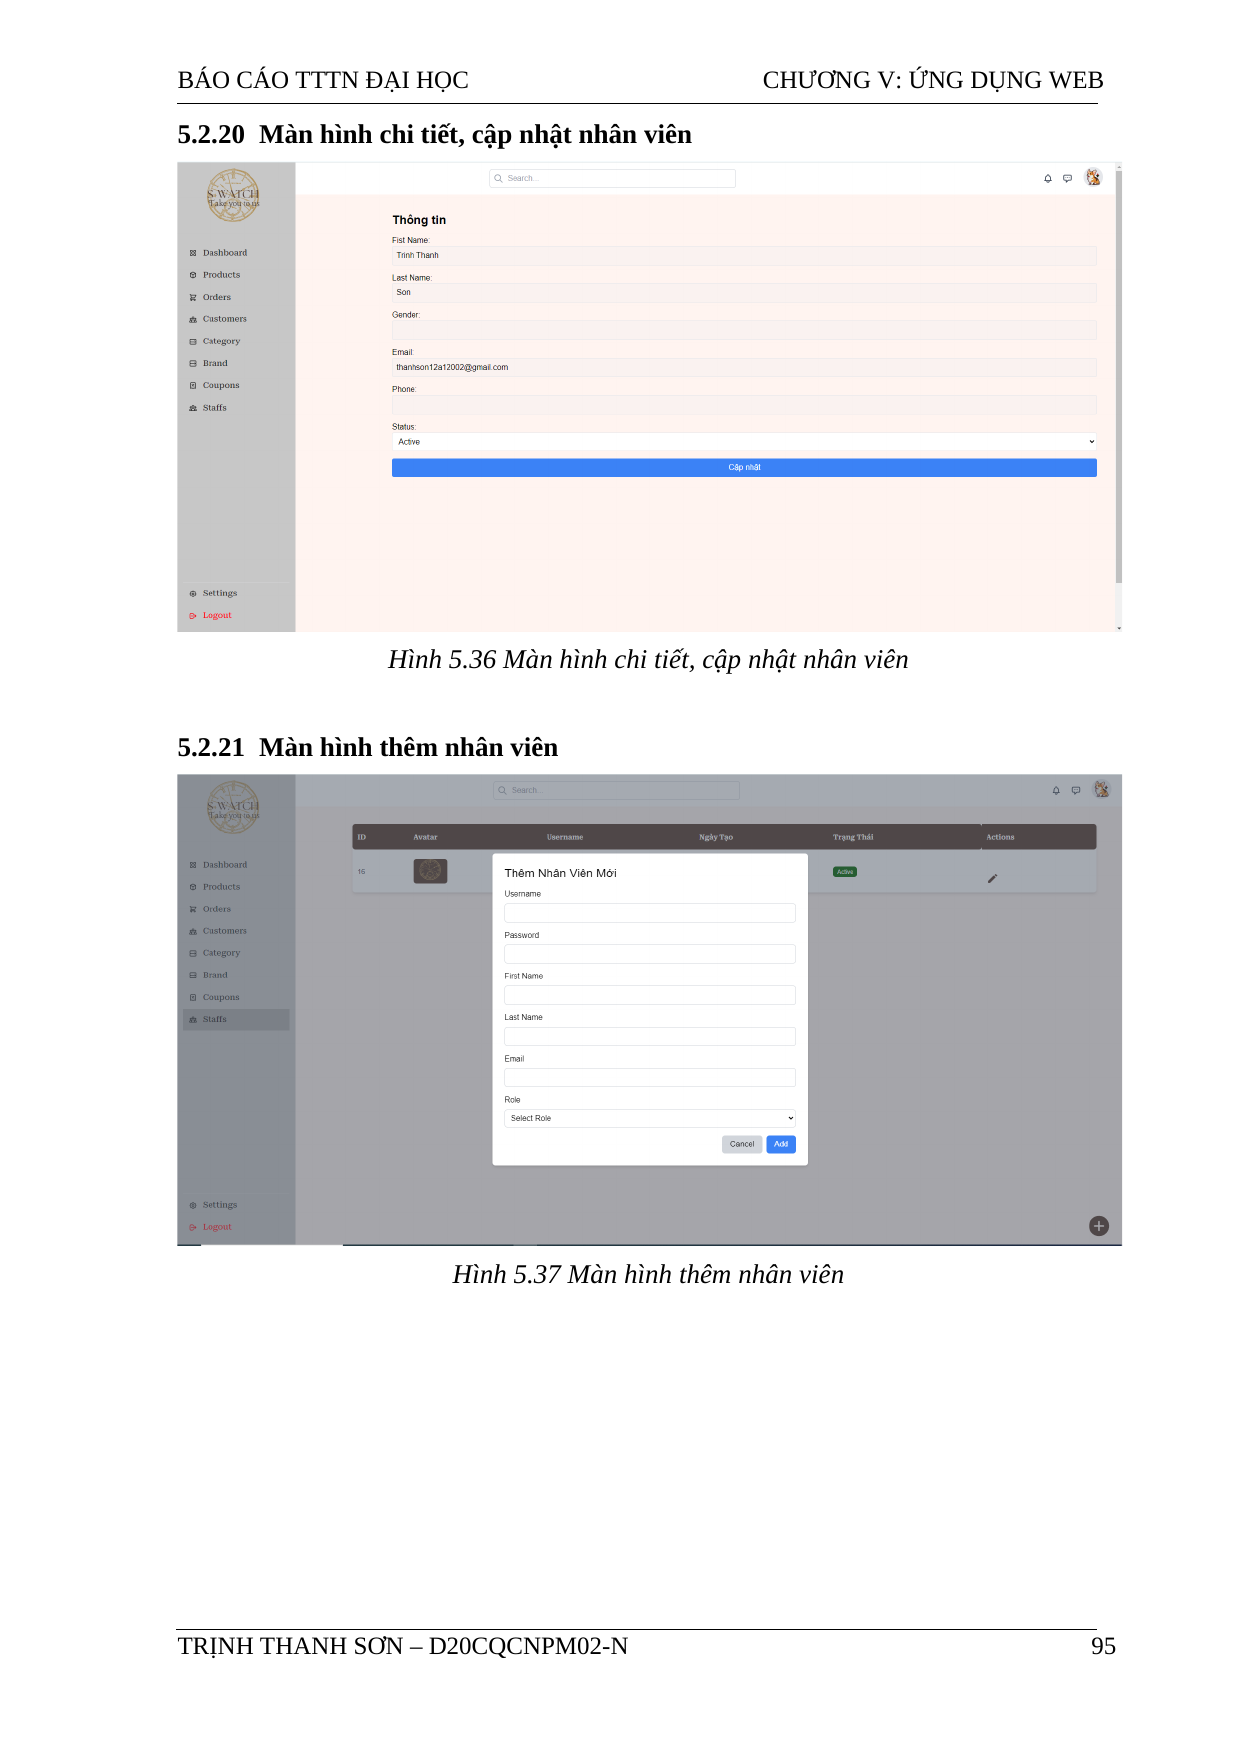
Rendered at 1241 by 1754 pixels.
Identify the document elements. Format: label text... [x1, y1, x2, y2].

picture [177, 161, 1123, 632]
picture [177, 774, 1123, 1246]
subtitle Màn hình chi tiết, cập nhật nhân viên [177, 118, 1122, 149]
text Hình 5.37 Màn hình thêm nhân viên [177, 1258, 1122, 1289]
text Hình 5.36 Màn hình chi tiết, cập nhật nhân viên [177, 644, 1122, 675]
subtitle Màn hình thêm nhân viên [177, 731, 1122, 762]
